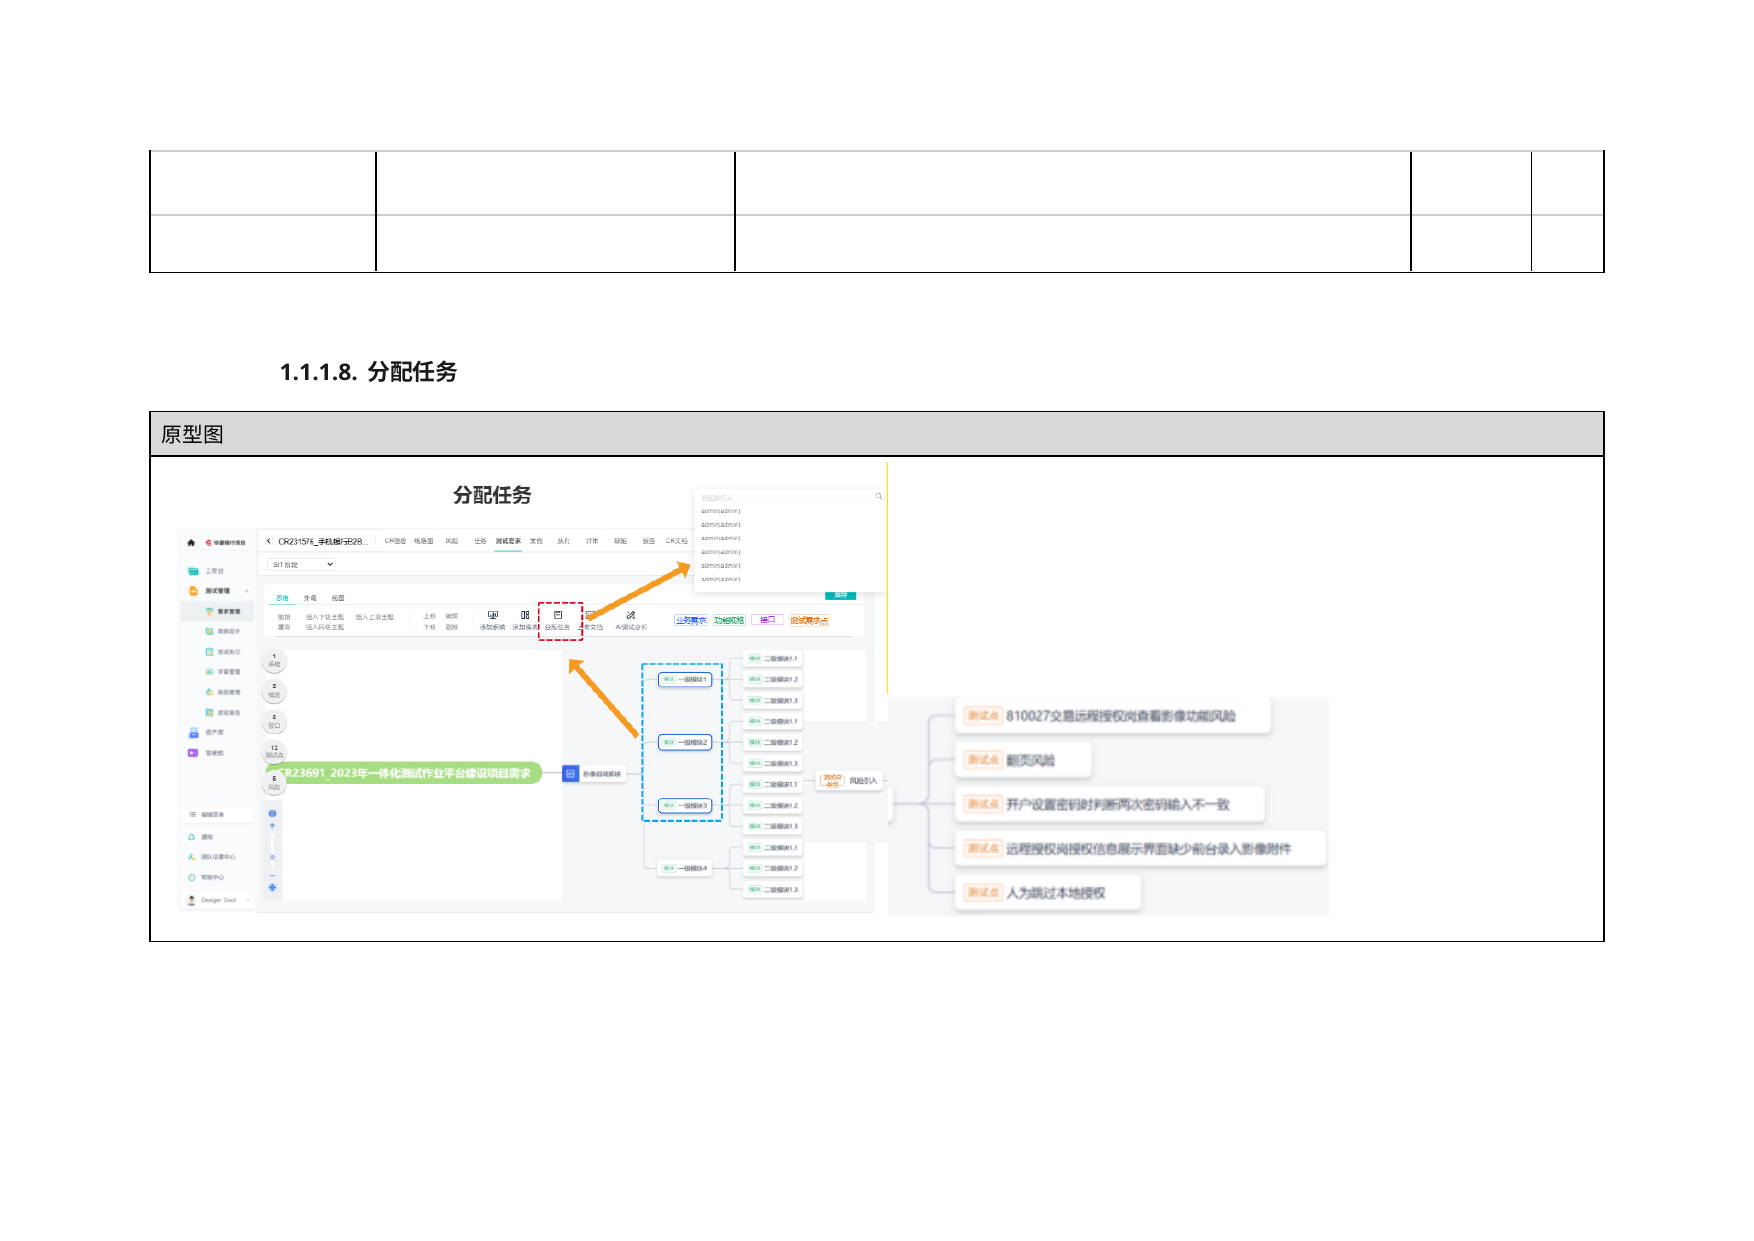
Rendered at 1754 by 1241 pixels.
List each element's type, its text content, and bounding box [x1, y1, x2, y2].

table_cell [377, 152, 734, 214]
table_cell [1532, 152, 1603, 214]
table_cell [736, 152, 1410, 214]
subtitle 分配任务 [279, 354, 1612, 387]
table_cell [151, 457, 1603, 941]
table_cell [151, 152, 375, 214]
table_cell [377, 216, 734, 271]
table_cell [736, 216, 1410, 271]
table_cell [151, 216, 375, 271]
picture [161, 462, 1357, 935]
table_cell [1532, 216, 1603, 271]
table_cell [1412, 152, 1531, 214]
table_header 原型图 [151, 412, 1603, 455]
table_cell [1412, 216, 1531, 271]
